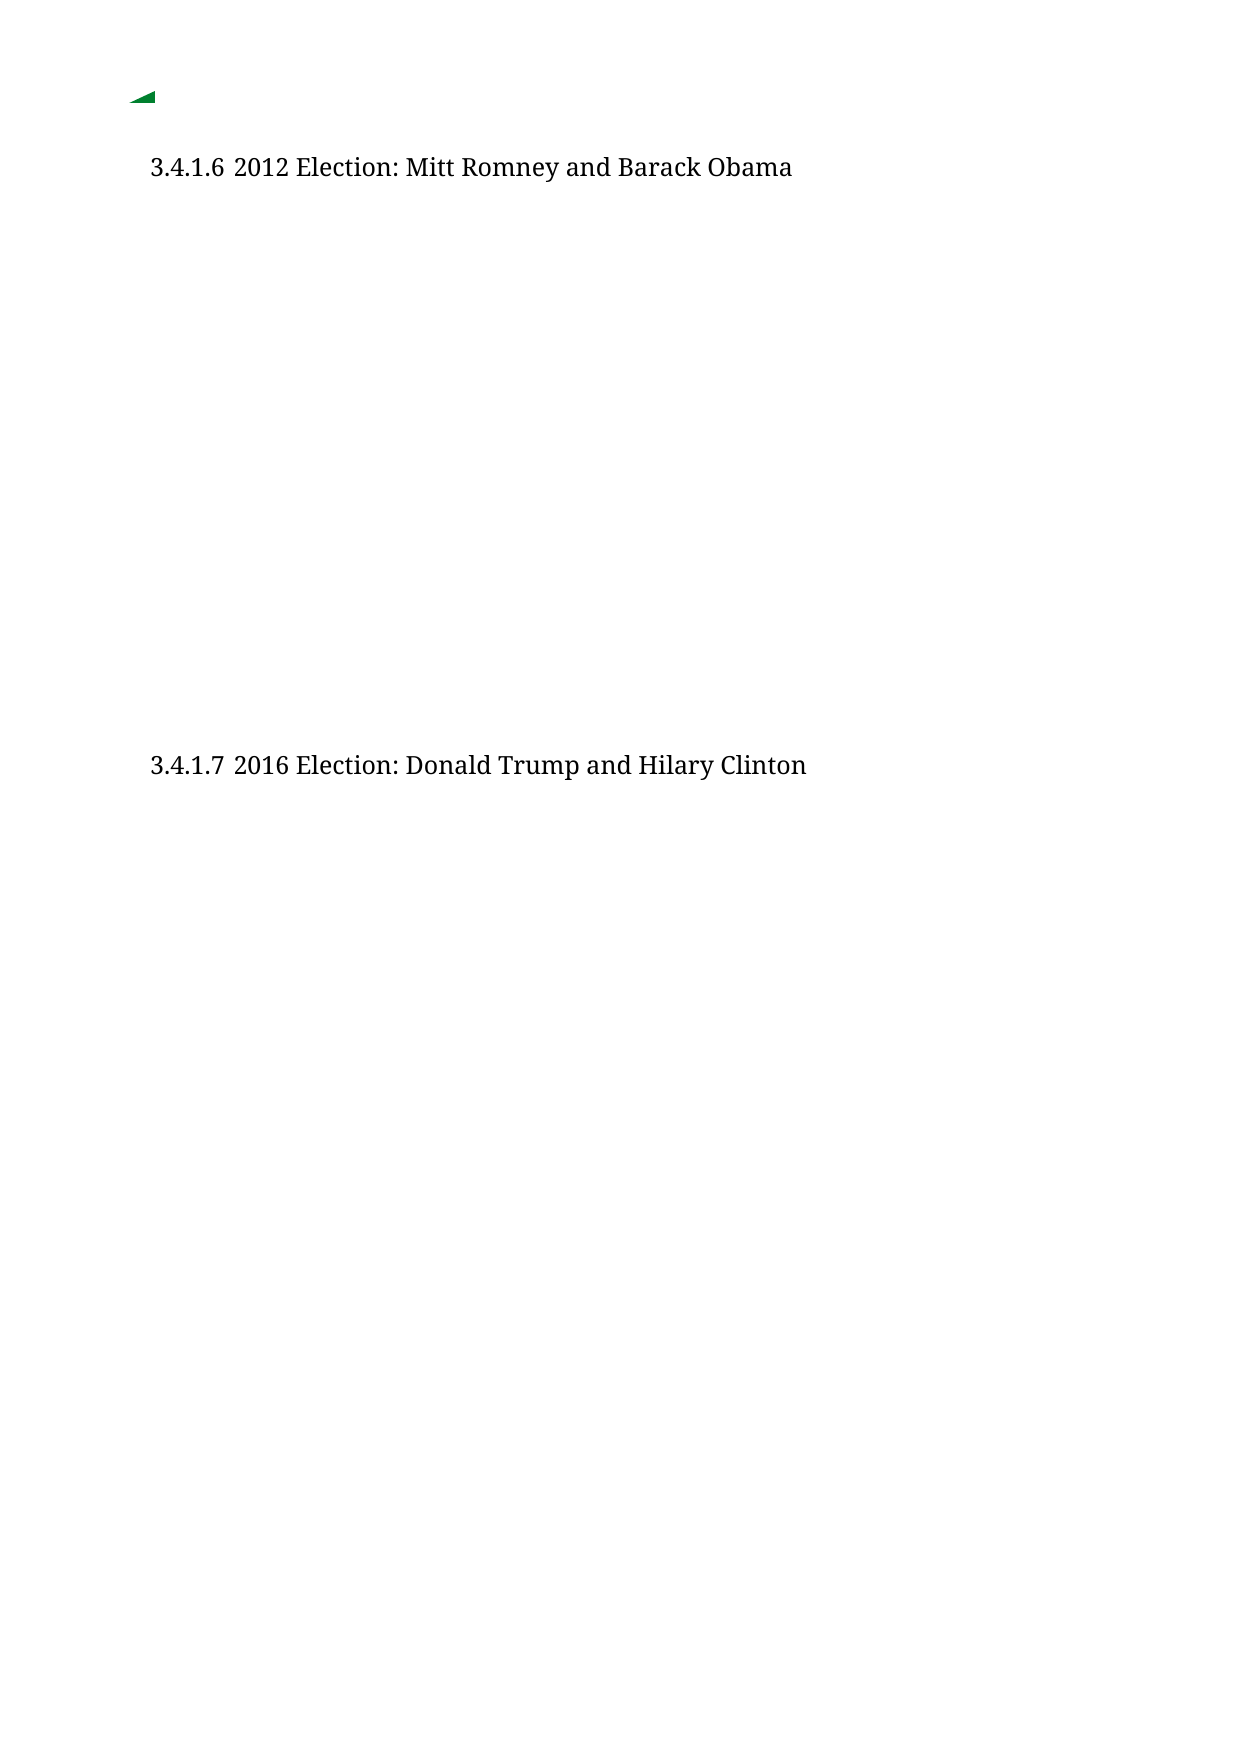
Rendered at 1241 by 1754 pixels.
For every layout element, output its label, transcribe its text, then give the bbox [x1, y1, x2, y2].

subtitle 2016 Election: Donald Trump and Hilary Clinton [150, 747, 1090, 781]
subtitle 2012 Election: Mitt Romney and Barack Obama [150, 150, 1090, 184]
